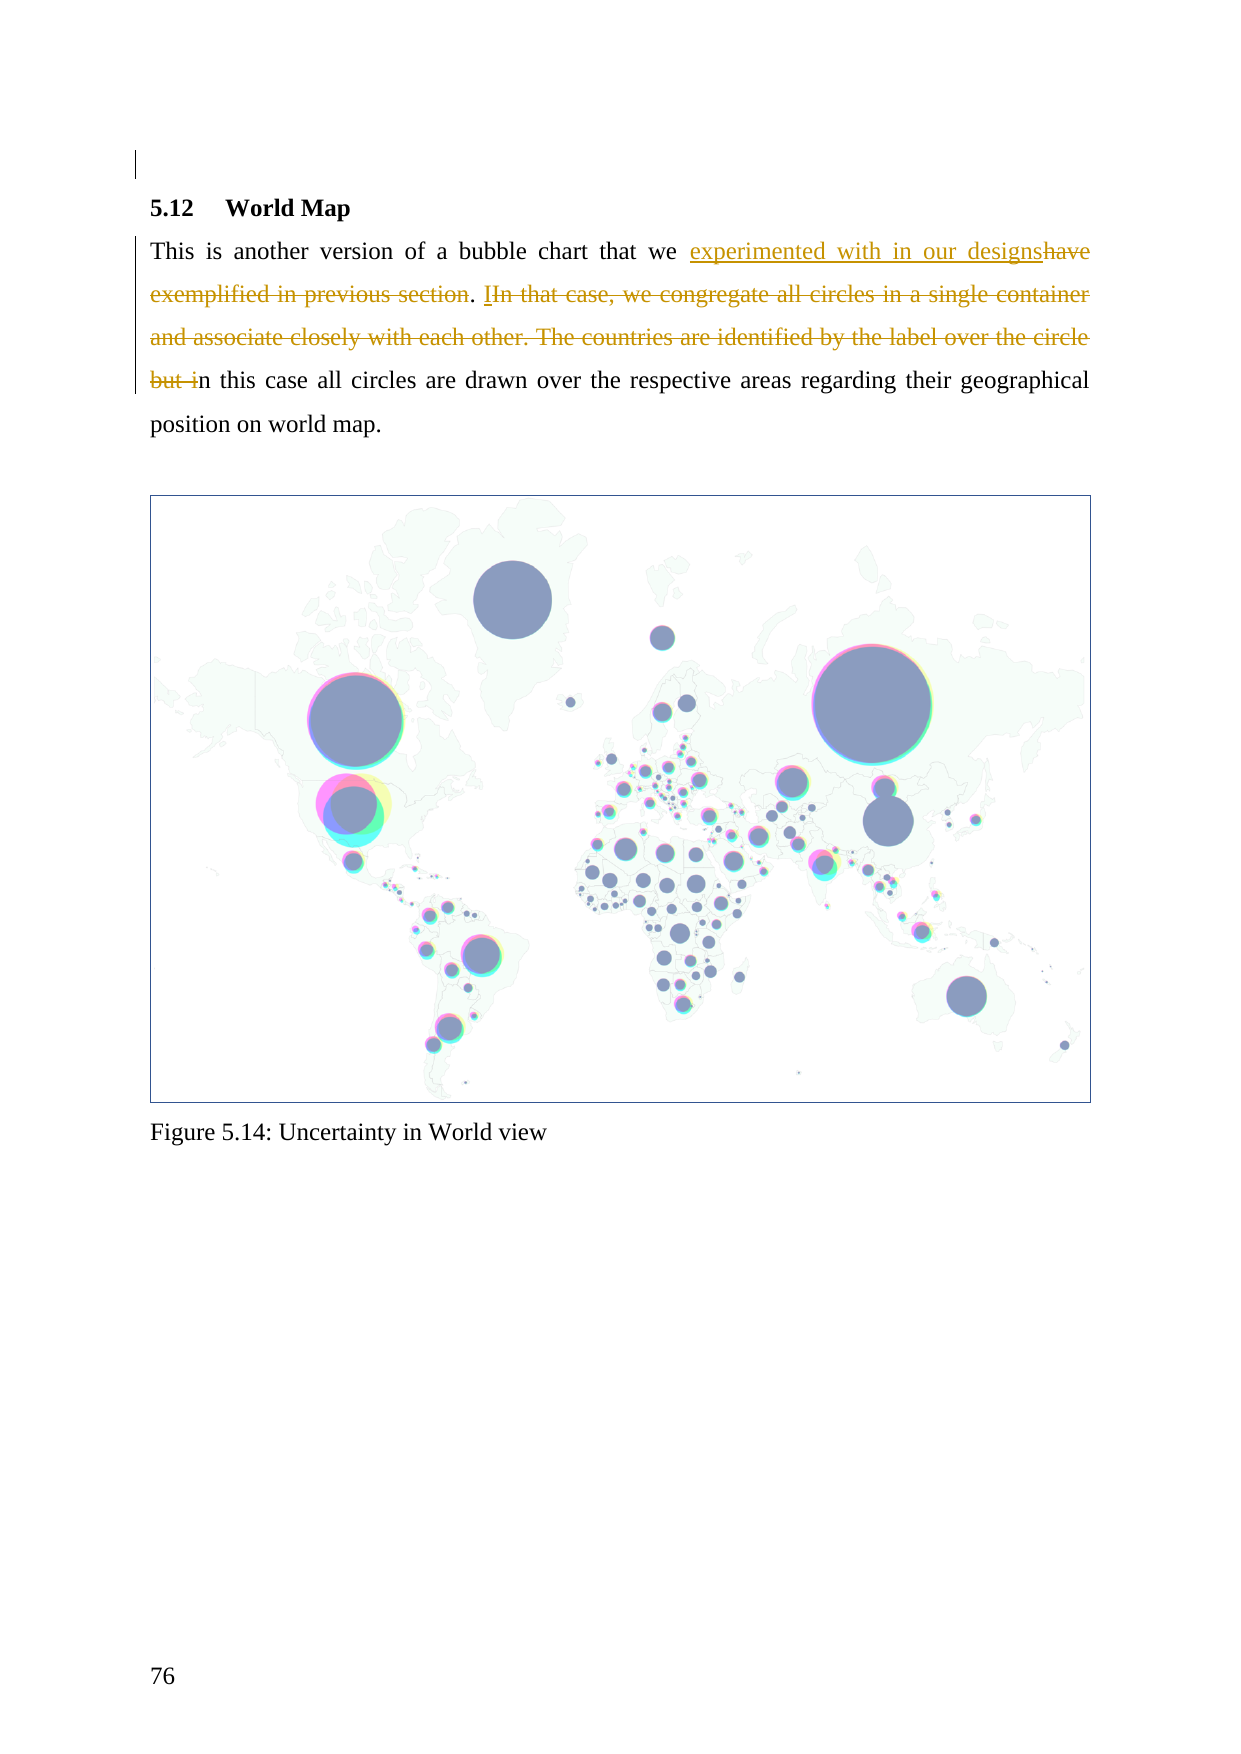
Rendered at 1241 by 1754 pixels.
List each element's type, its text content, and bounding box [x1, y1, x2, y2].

picture [151, 496, 1090, 1102]
text This is another version of a bubble chart that we . n this case all circles are drawn over the respective areas regarding their geographical position on world map. [150, 339, 1090, 437]
text Figure 5.14: Uncertainty in World view [150, 1117, 1090, 1146]
text This is another version of a bubble chart that we . n this case all circles are drawn over the respective areas regarding their geographical position on world map. [150, 236, 1090, 338]
text 5.12 World Map [150, 193, 1090, 222]
